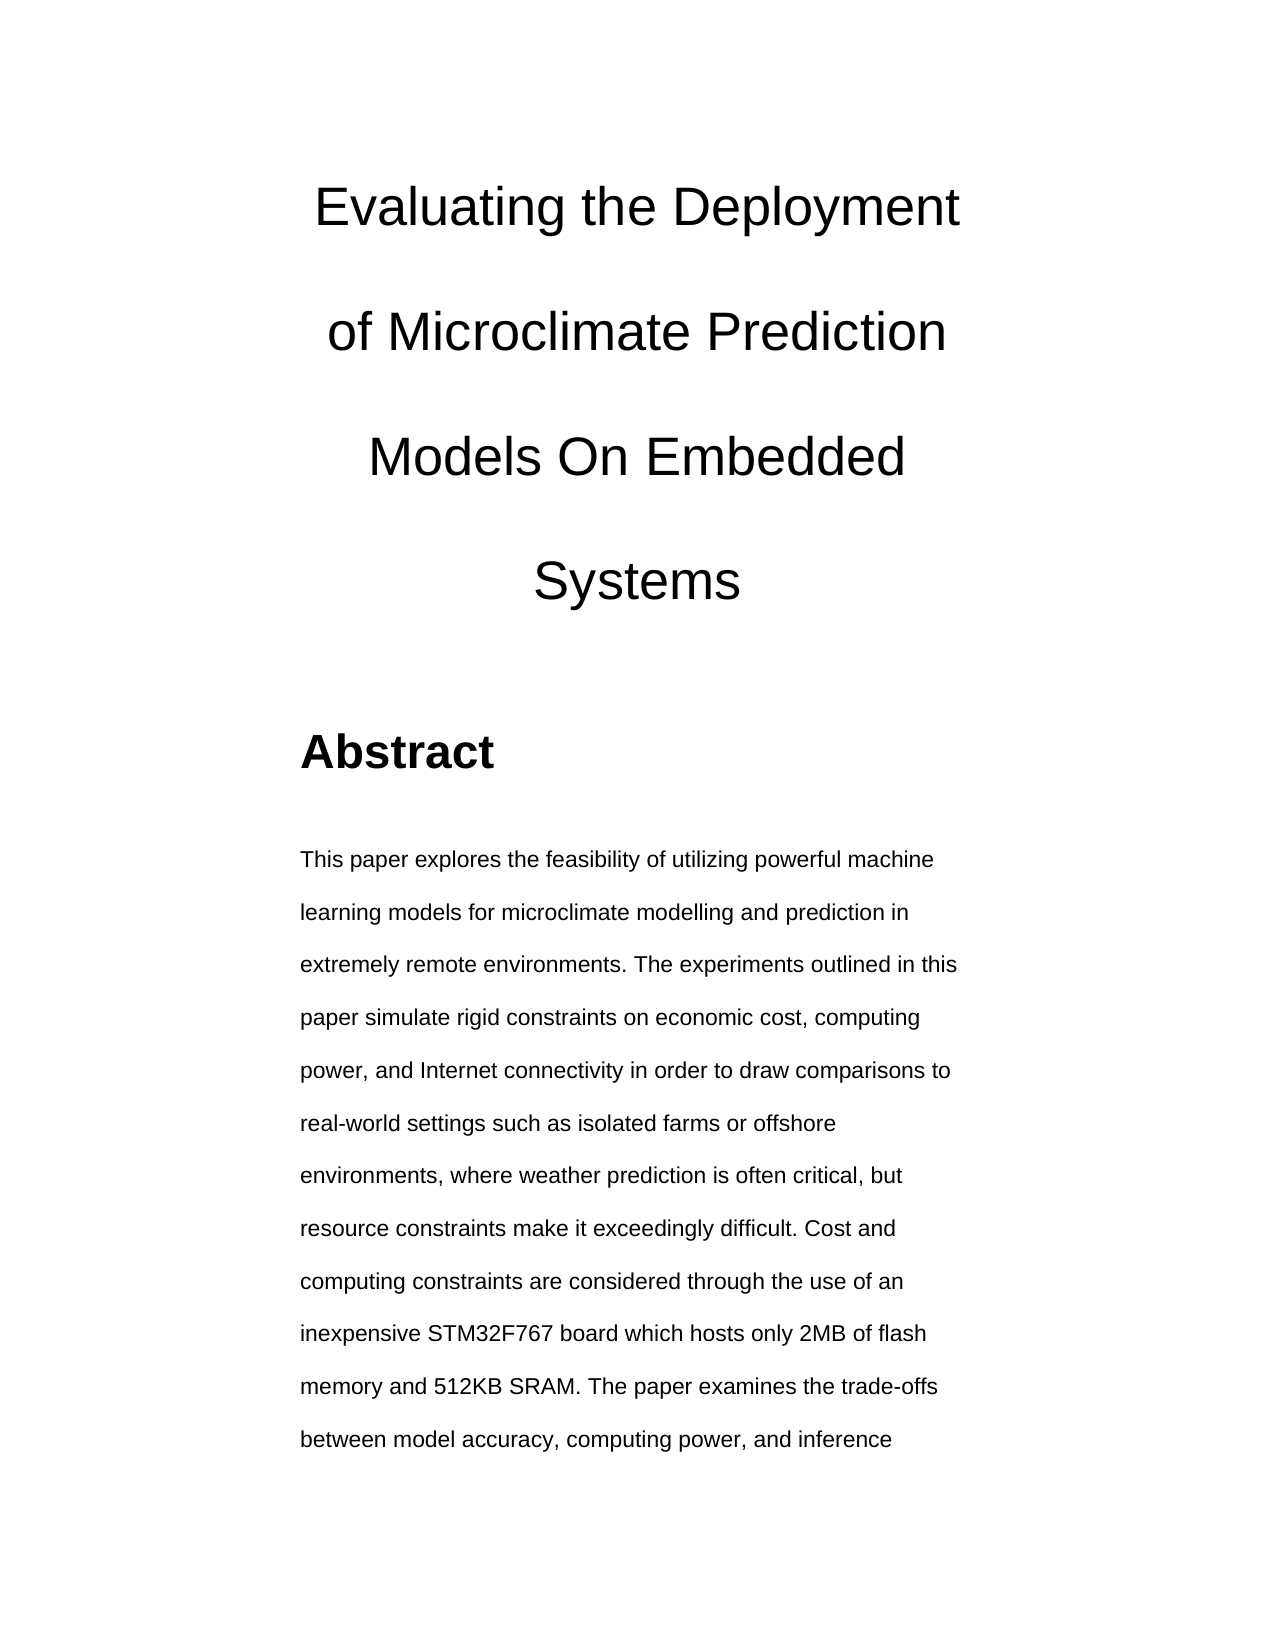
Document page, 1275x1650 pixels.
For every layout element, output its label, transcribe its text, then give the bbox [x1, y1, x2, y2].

subtitle Abstract [300, 723, 975, 778]
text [300, 846, 975, 1452]
title Evaluating the Deployment of Microclimate Prediction Models On Embedded Systems [300, 175, 975, 611]
